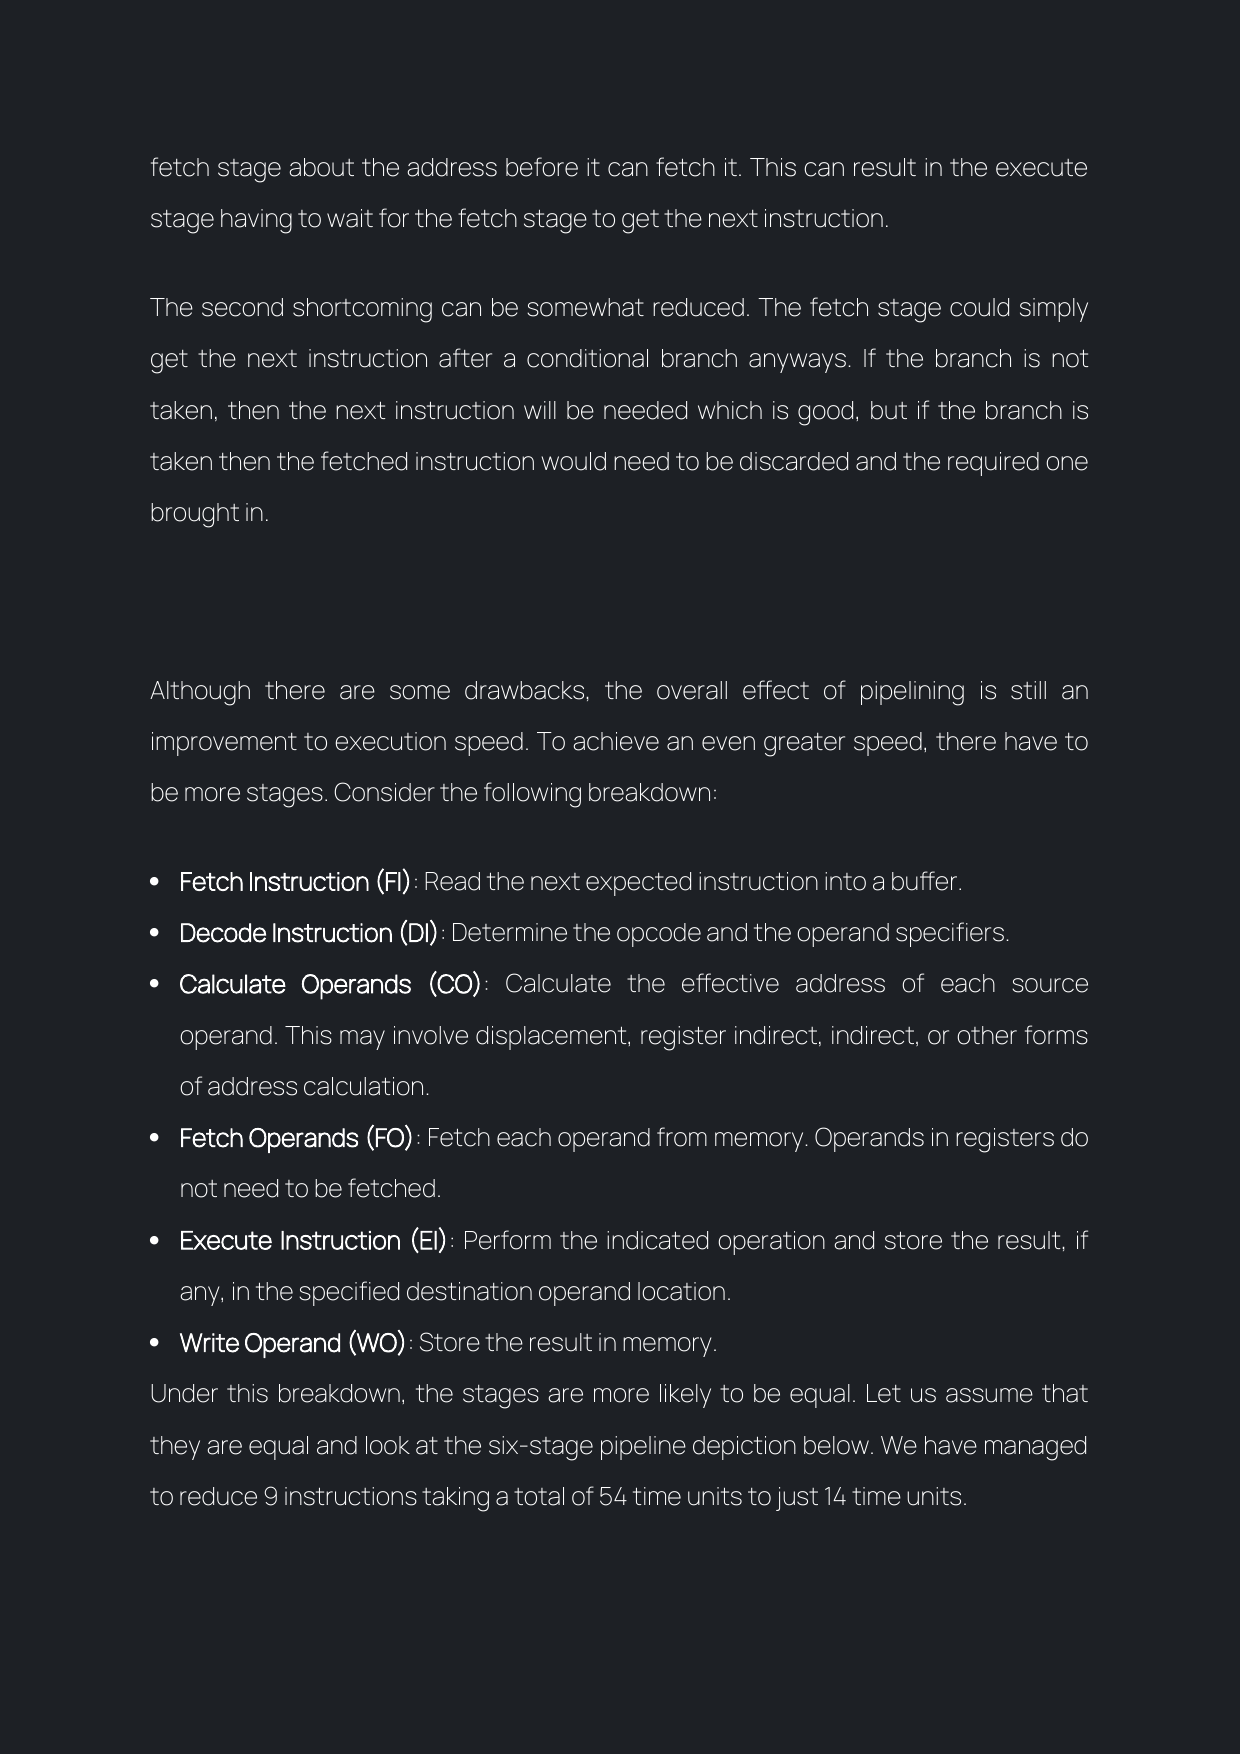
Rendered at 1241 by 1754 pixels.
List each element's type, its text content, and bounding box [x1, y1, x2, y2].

text Under this breakdown, the stages are more likely to be equal. Let us assume that they are equal and look at the six-stage pipeline depiction below. We have managed to reduce 9 instructions taking a total of 54 time units to just 14 time units. [150, 1376, 1090, 1513]
list Fetch Instruction (FI): Read the next expected instruction into a buffer. [150, 864, 1090, 898]
list Fetch Operands (FO): Fetch each operand from memory. Operands in registers do not need to be fetched. [150, 1120, 1090, 1205]
list Calculate Operands (CO): Calculate the effective address of each source operand. This may involve displacement, register indirect, indirect, or other forms of address calculation. [150, 966, 1090, 1103]
text The second shortcoming can be somewhat reduced. The fetch stage could simply get the next instruction after a conditional branch anyways. If the branch is not taken, then the next instruction will be needed which is good, but if the branch is taken then the fetched instruction would need to be discarded and the required one brought in. [150, 290, 1090, 529]
text Although there are some drawbacks, the overall effect of pipelining is still an improvement to execution speed. To achieve an even greater speed, there have to be more stages. Consider the following breakdown: [150, 672, 1090, 809]
list Decode Instruction (DI): Determine the opcode and the operand specifiers. [150, 915, 1090, 949]
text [150, 150, 1090, 235]
list Write Operand (WO): Store the result in memory. [150, 1325, 1090, 1359]
list Execute Instruction (EI): Perform the indicated operation and store the result, if any, in the specified destination operand location. [150, 1222, 1090, 1308]
